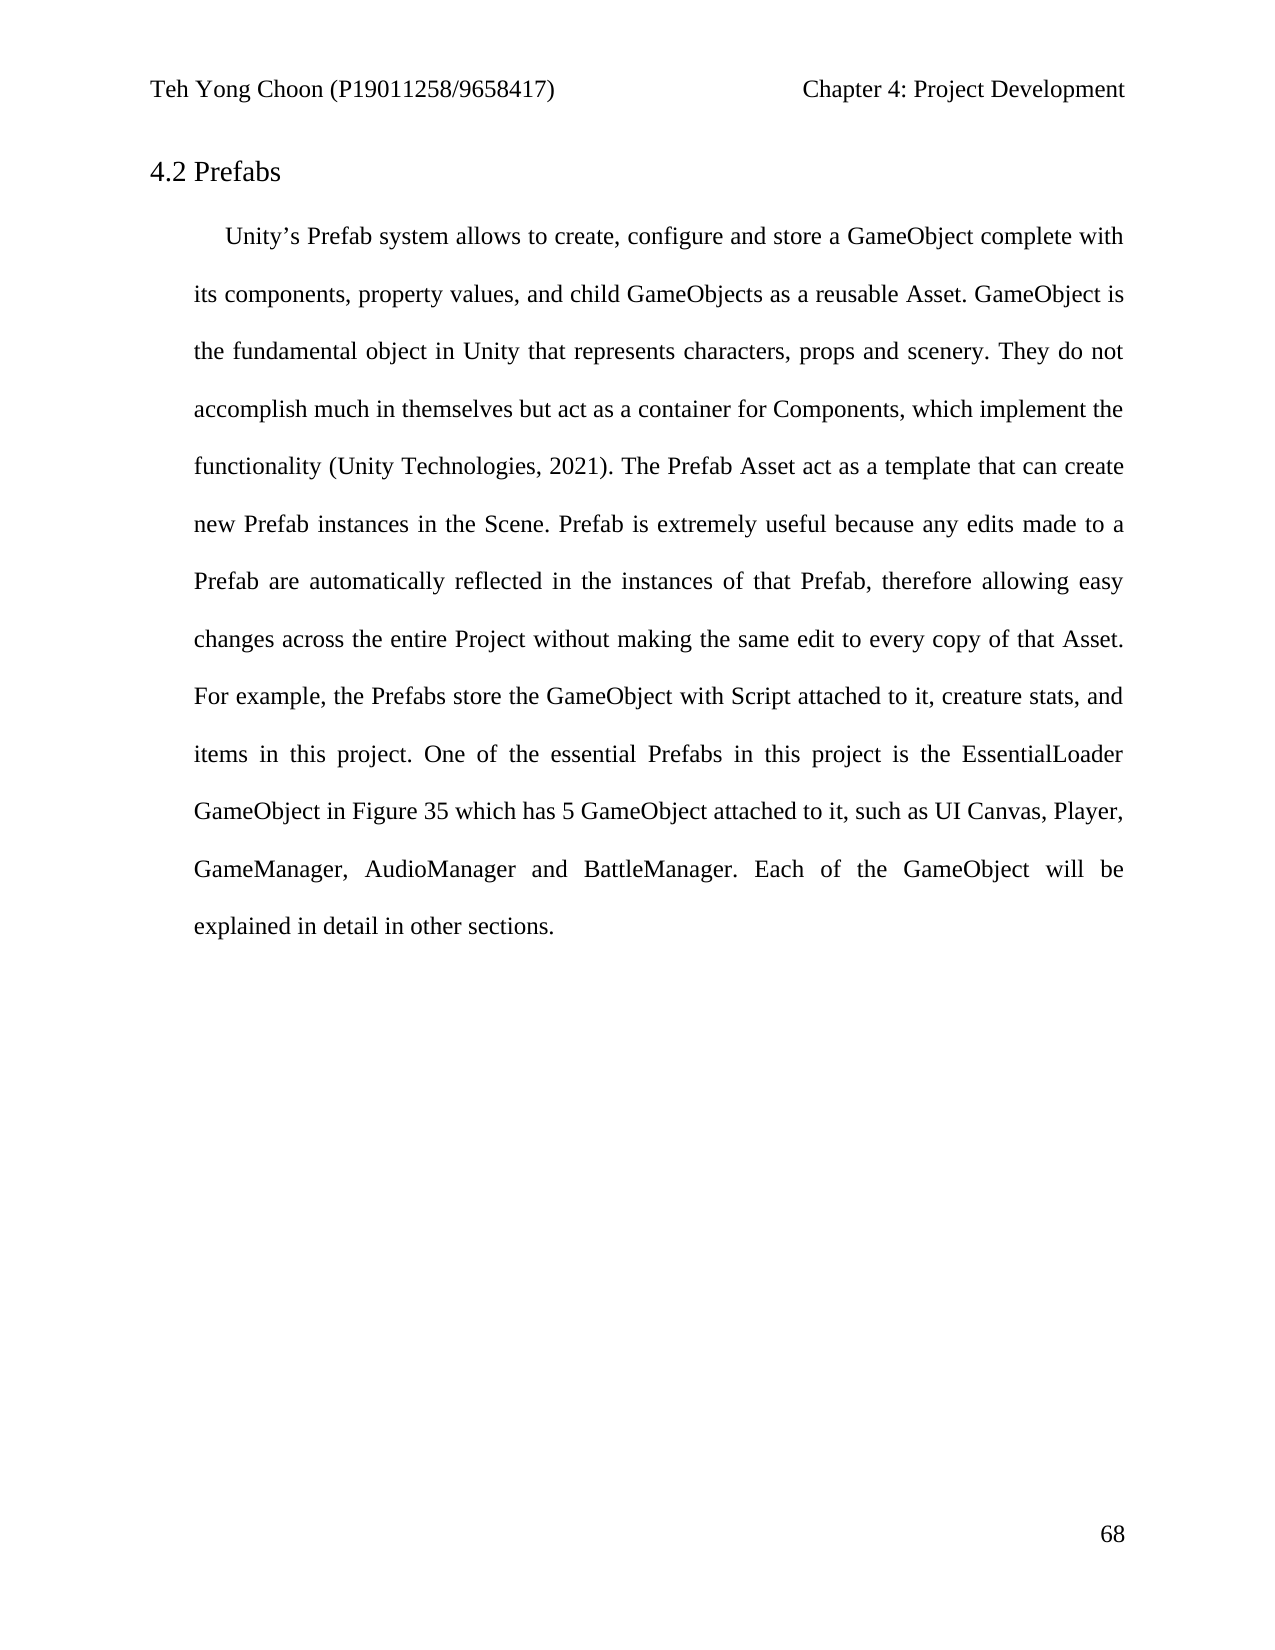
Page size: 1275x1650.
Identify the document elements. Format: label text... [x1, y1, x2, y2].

text Unity’s Prefab system allows to create, configure and store a GameObject complete with its components, property values, and child GameObjects as a reusable Asset. GameObject is the fundamental object in Unity that represents characters, props and scenery. They do not accomplish much in themselves but act as a container for Components, which implement the functionality . The Prefab Asset act as a template that can create new Prefab instances in the Scene. Prefab is extremely useful because any edits made to a Prefab are automatically reflected in the instances of that Prefab, therefore allowing easy changes across the entire Project without making the same edit to every copy of that Asset. For example, the Prefabs store the GameObject with Script attached to it, creature stats, and items in this project. One of the essential Prefabs in this project is the EssentialLoader GameObject in Figure 35 which has 5 GameObject attached to it, such as UI Canvas, Player, GameManager, AudioManager and BattleManager. Each of the GameObject will be explained in detail in other sections. [194, 221, 1125, 940]
subtitle Prefabs [150, 154, 1125, 188]
